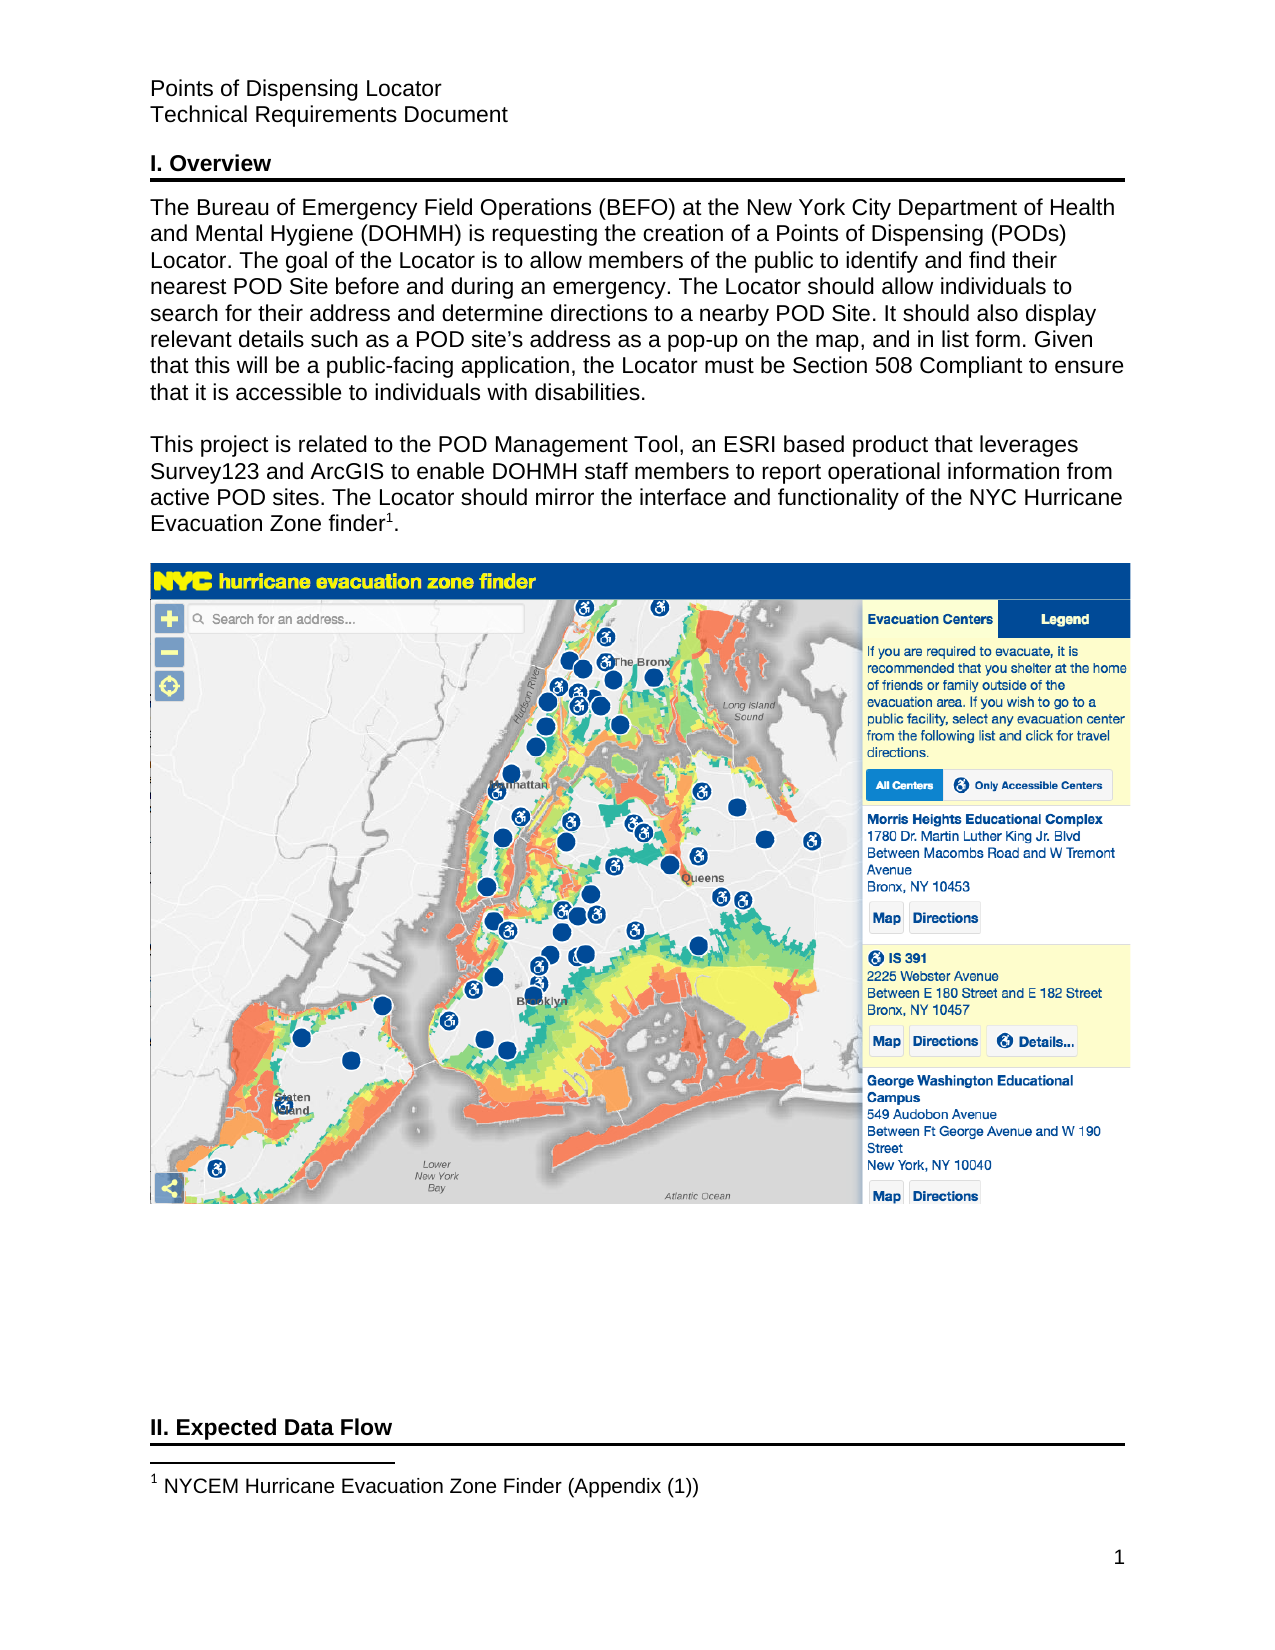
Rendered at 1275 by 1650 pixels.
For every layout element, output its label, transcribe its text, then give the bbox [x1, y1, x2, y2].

text I. Overview [150, 150, 1125, 178]
text II. Expected Data Flow [150, 1414, 1125, 1443]
picture [150, 563, 1131, 1204]
text The Bureau of Emergency Field Operations (BEFO) at the New York City Department of Health and Mental Hygiene (DOHMH) is requesting the creation of a Points of Dispensing (PODs) Locator. The goal of the Locator is to allow members of the public to identify and find their nearest POD Site before and during an emergency. The Locator should allow individuals to search for their address and determine directions to a nearby POD Site. It should also display relevant details such as a POD site’s address as a pop-up on the map, and in list form. Given that this will be a public-facing application, the Locator must be Section 508 Compliant to ensure that it is accessible to individuals with disabilities. [150, 194, 1125, 405]
text This project is related to the POD Management Tool, an ESRI based product that leverages Survey123 and ArcGIS to enable DOHMH staff members to report operational information from active POD sites. The Locator should mirror the interface and functionality of the NYC Hurricane Evacuation Zone finder. [150, 431, 1125, 537]
